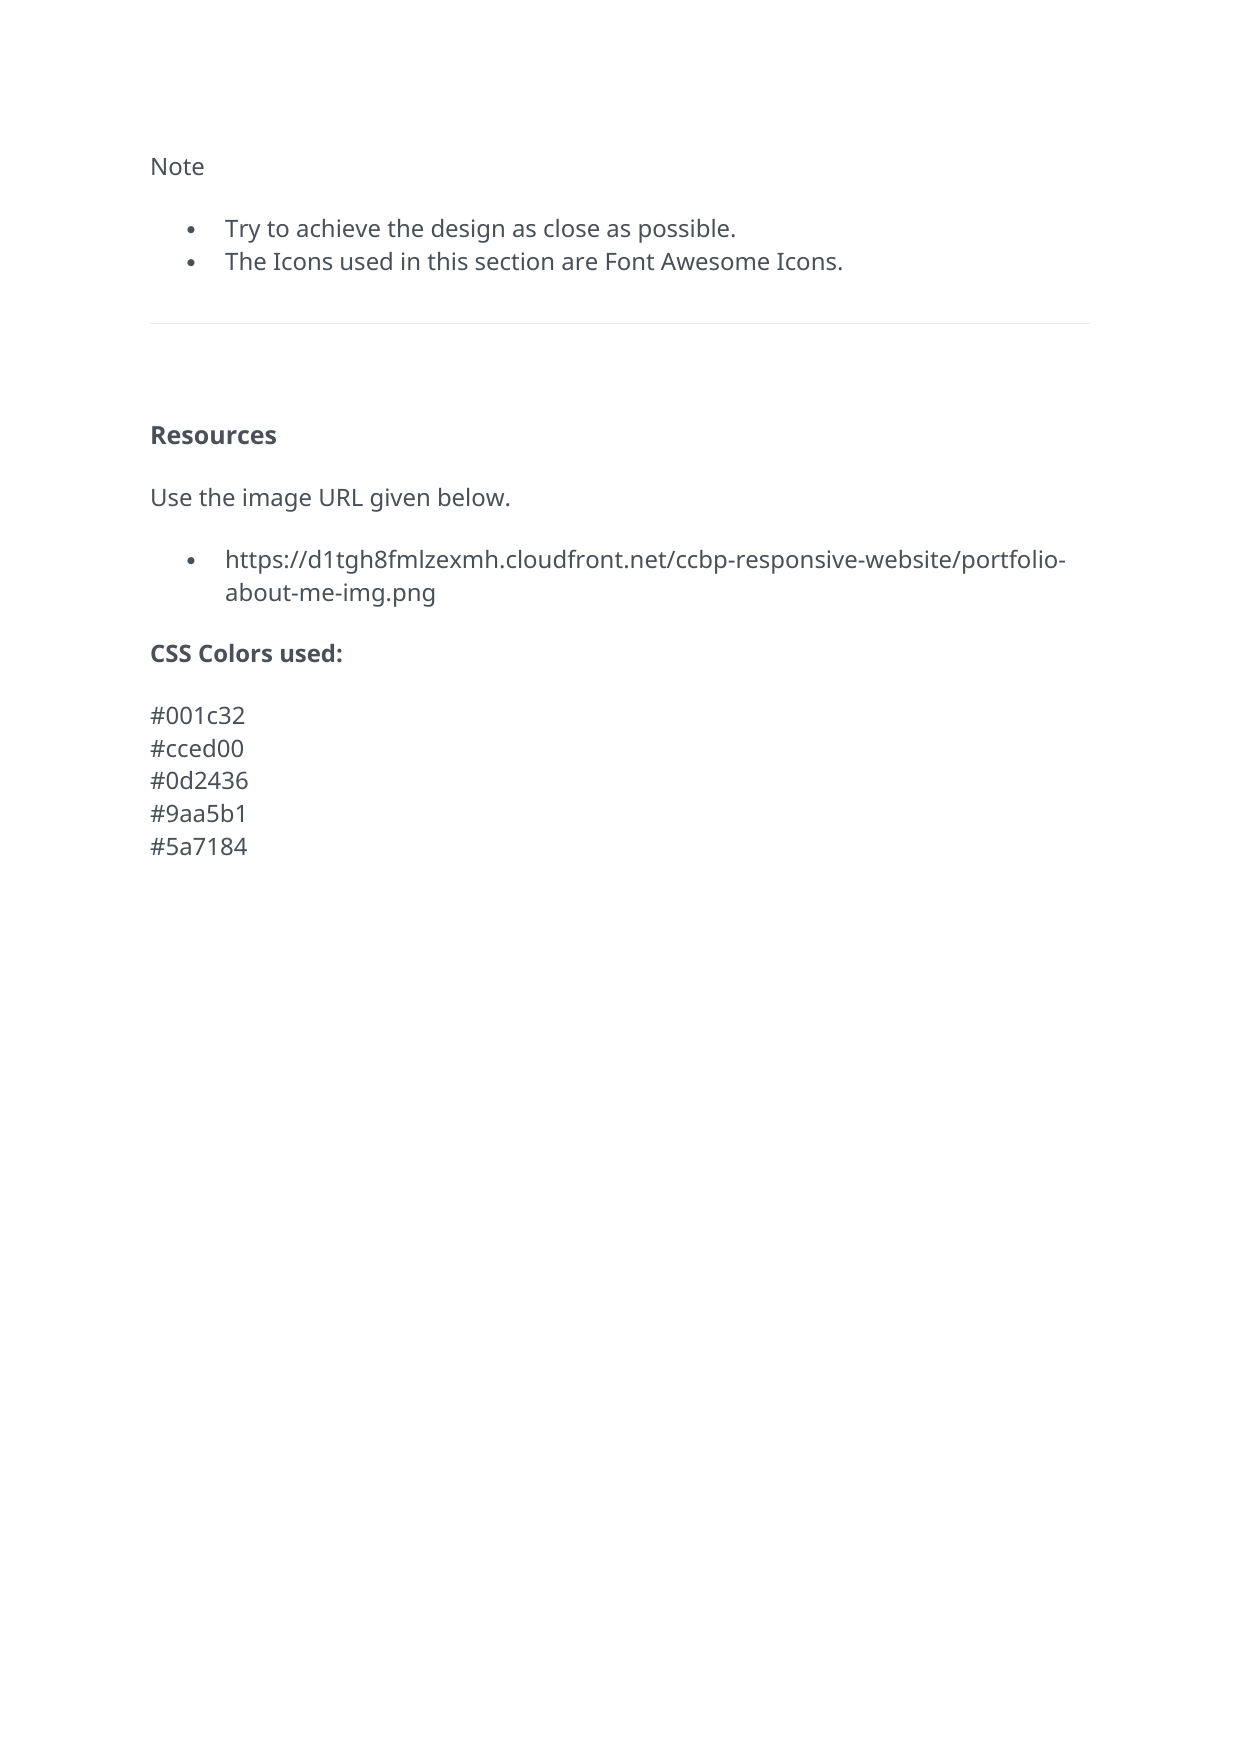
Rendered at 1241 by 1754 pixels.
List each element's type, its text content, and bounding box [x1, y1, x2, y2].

text #9aa5b1 [150, 797, 1090, 829]
text CSS Colors used: [150, 637, 1090, 670]
list The Icons used in this section are Font Awesome Icons. [187, 244, 1090, 277]
text Note [150, 150, 1090, 183]
text Resources [150, 418, 1090, 452]
text #cced00 [150, 732, 1090, 764]
list Try to achieve the design as close as possible. [187, 212, 1090, 244]
text #5a7184 [150, 829, 1090, 862]
text #0d2436 [150, 764, 1090, 797]
list https://d1tgh8fmlzexmh.cloudfront.net/ccbp-responsive-website/portfolio-about-me-img.png [187, 543, 1090, 608]
text Use the image URL given below. [150, 481, 1090, 514]
text #001c32 [150, 699, 1090, 732]
